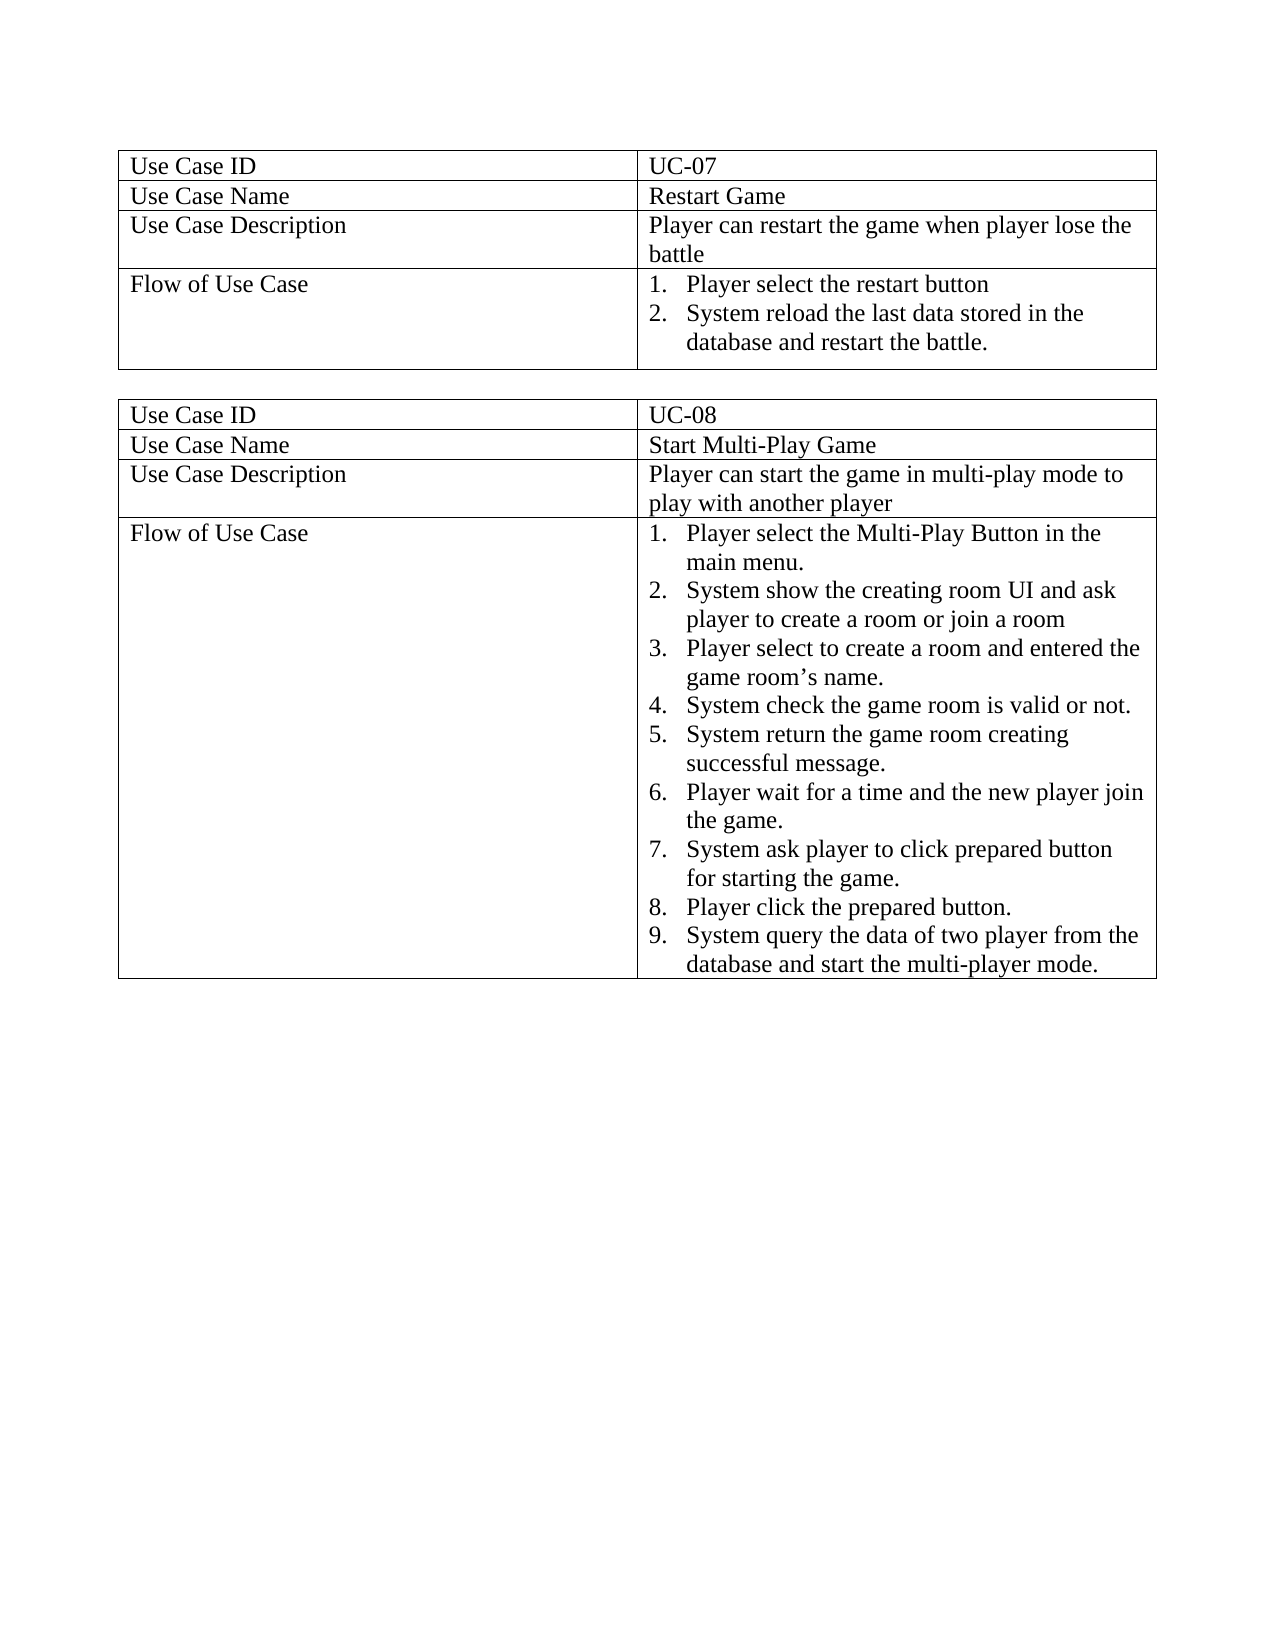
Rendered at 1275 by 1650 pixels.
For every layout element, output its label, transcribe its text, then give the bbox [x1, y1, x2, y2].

table_cell Use Case Description [119, 211, 637, 268]
table_cell Use Case Name [119, 430, 637, 458]
table_cell Player select the Multi-Play Button in the main menu. System show the creating room UI and ask player to create a room or join a room Player select to create a room and entered the game room’s name. System check the game room is valid or not. System return the game room creating successful message. Player wait for a time and the new player join the game. System ask player to click prepared button for starting the game. Player click the prepared button. System query the data of two player from the database and start the multi-player mode. [638, 518, 1156, 978]
table_cell Start Multi-Play Game [638, 430, 1156, 458]
table_cell Player can restart the game when player lose the battle [638, 211, 1156, 268]
table_cell Flow of Use Case [119, 269, 637, 369]
table_cell Player select the restart button System reload the last data stored in the database and restart the battle. [638, 269, 1156, 369]
table_cell Use Case Name [119, 181, 637, 209]
table_header Use Case ID [119, 400, 637, 429]
table_header UC-08 [638, 400, 1156, 429]
table_cell Player can start the game in multi-play mode to play with another player [638, 460, 1156, 517]
table_header UC-07 [638, 151, 1156, 180]
table_cell Restart Game [638, 181, 1156, 209]
table_header Use Case ID [119, 151, 637, 180]
table_cell Use Case Description [119, 460, 637, 517]
table_cell Flow of Use Case [119, 518, 637, 978]
